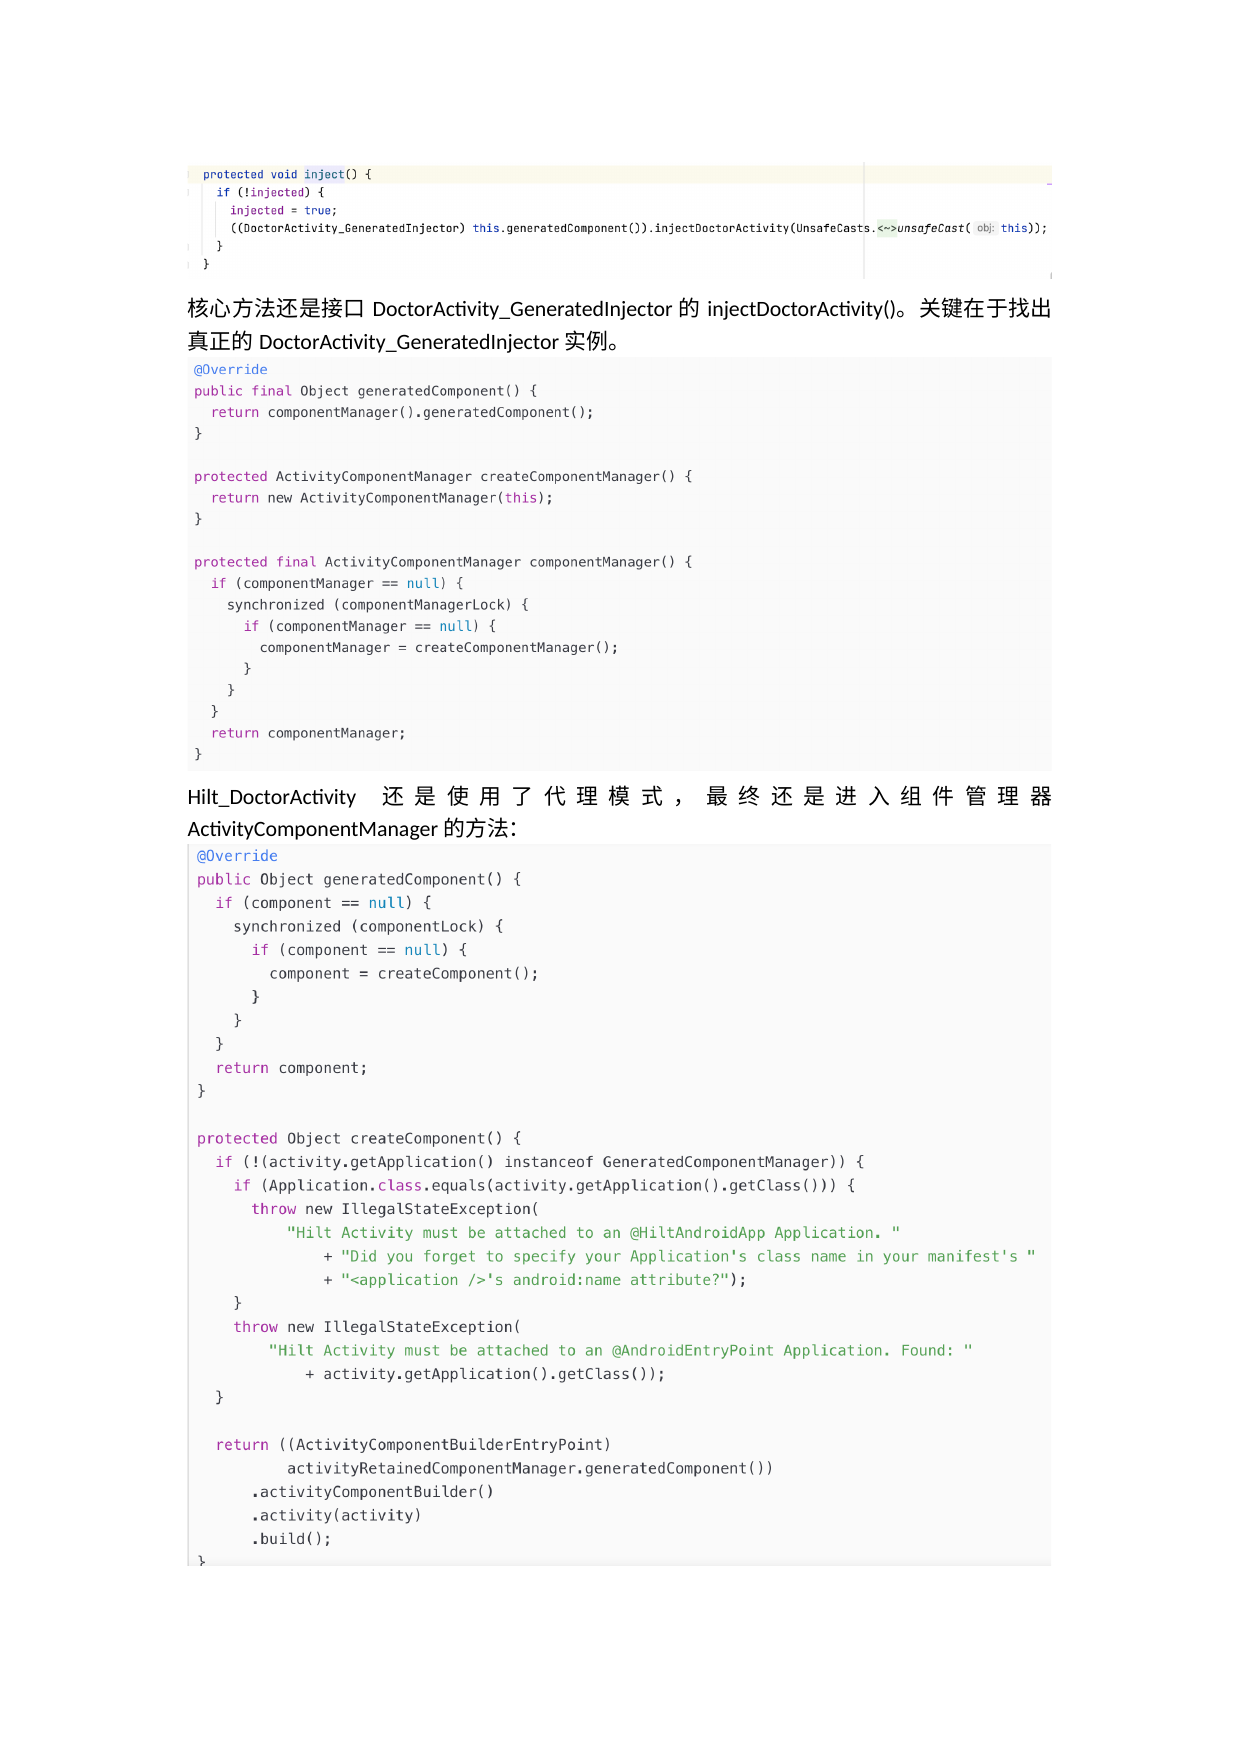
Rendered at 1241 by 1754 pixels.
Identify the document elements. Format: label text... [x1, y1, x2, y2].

picture [187, 844, 1052, 1570]
picture [187, 357, 1052, 771]
list 核心方法还是接口 DoctorActivity_GeneratedInjector 的 injectDoctorActivity()。关键在于找出真正的 DoctorActivity_GeneratedInjector 实例。 [187, 292, 1053, 357]
list Hilt_DoctorActivity 还是使用了代理模式，最终还是进入组件管理器 ActivityComponentManager 的方法： [187, 779, 1053, 844]
picture [187, 162, 1052, 279]
